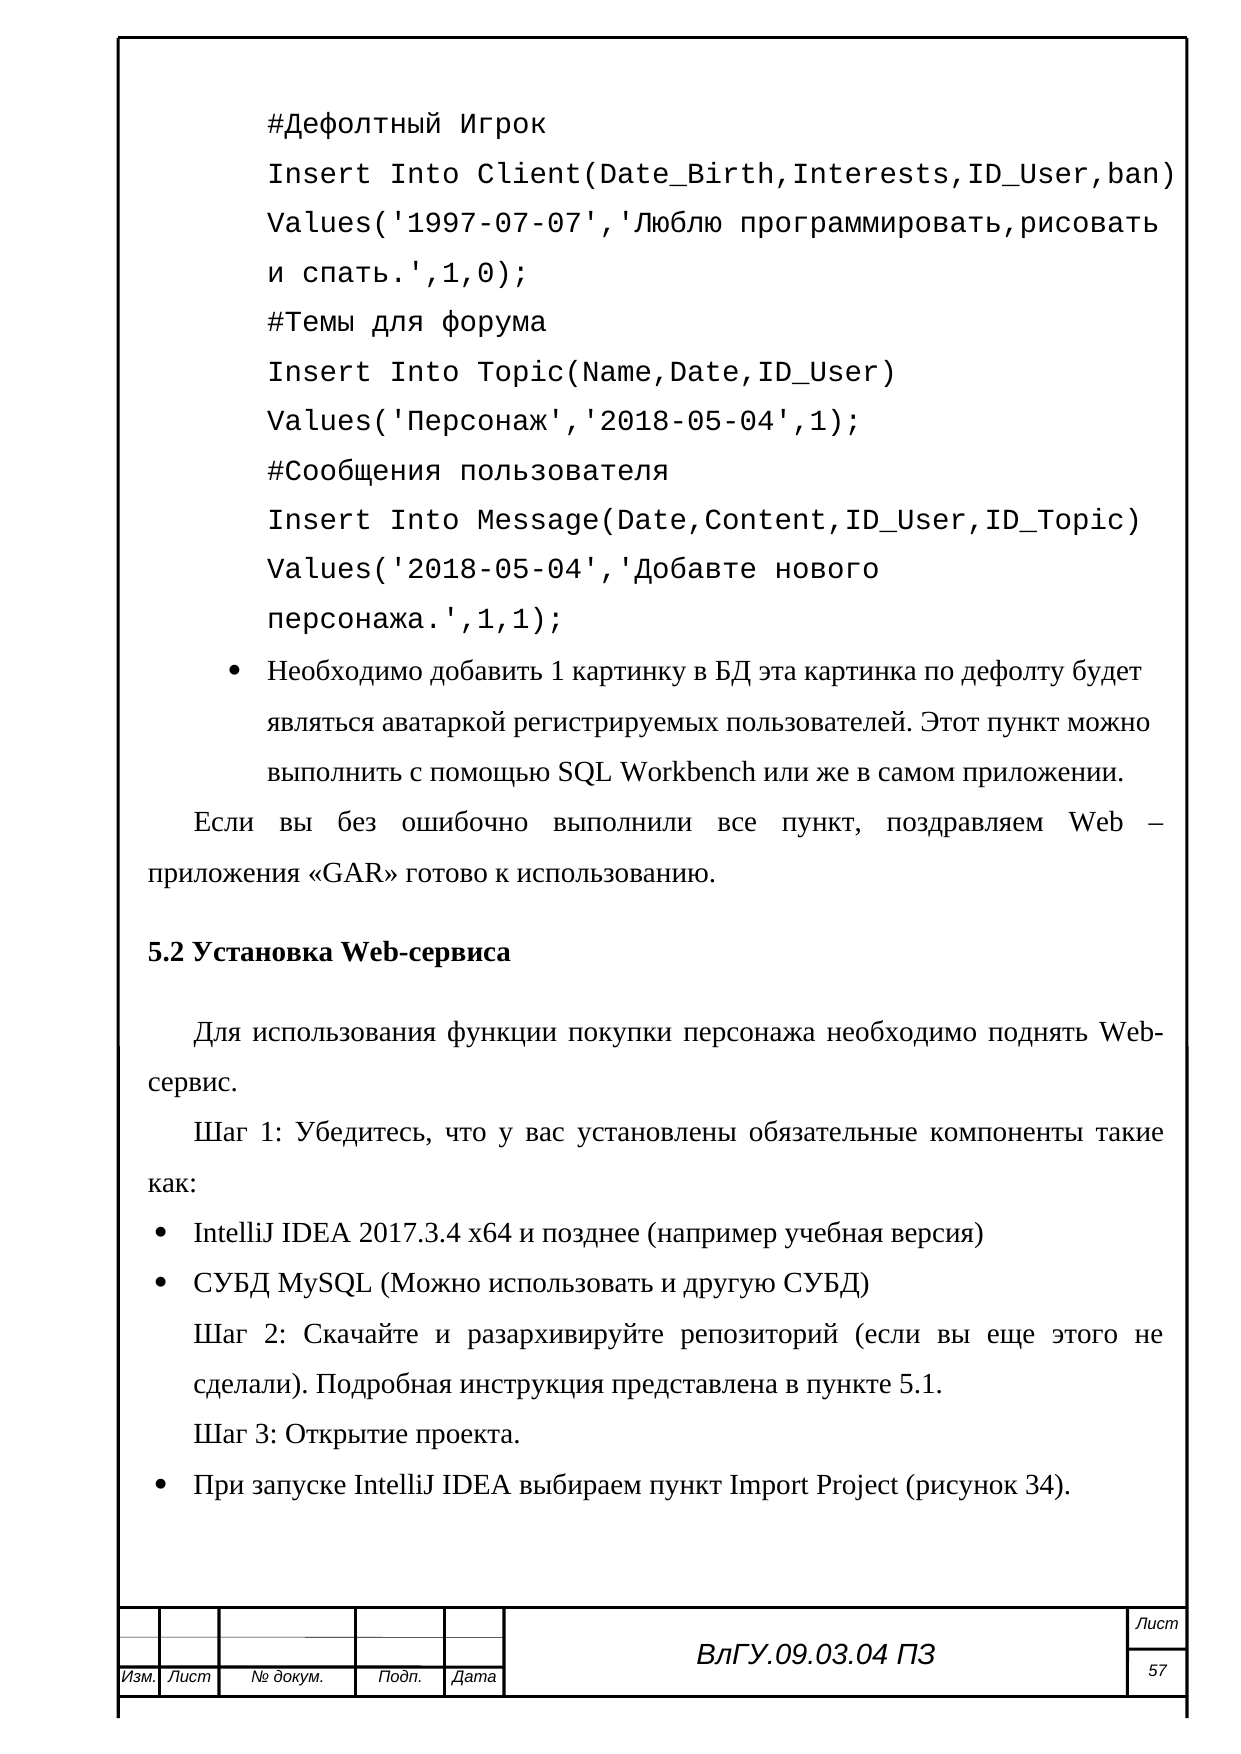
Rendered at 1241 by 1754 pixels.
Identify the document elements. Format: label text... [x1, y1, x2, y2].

text #Сообщения пользователя [267, 456, 1194, 489]
text #Дефолтный Игрок [267, 109, 1194, 142]
list При запуске IntelliJ IDEA выбираем пункт Import Project (рисунок 34). [156, 1467, 1164, 1501]
text Шаг 2: Скачайте и разархивируйте репозиторий (если вы еще этого не сделали). Подробная инструкция представлена в пункте 5.1. [193, 1316, 1164, 1400]
list СУБД MySQL (Можно использовать и другую СУБД) [156, 1266, 1164, 1299]
text #Темы для форума [267, 307, 1194, 340]
text Шаг 1: Убедитесь, что у вас установлены обязательные компоненты такие как: [148, 1114, 1164, 1198]
text Insert Into Client(Date_Birth,Interests,ID_User,ban) Values('1997-07-07','Люблю программировать,рисовать и спать.',1,0); [267, 159, 1194, 291]
list IntelliJ IDEA 2017.3.4 x64 и позднее (например учебная версия) [156, 1215, 1164, 1249]
text Insert Into Topic(Name,Date,ID_User) Values('Персонаж','2018-05-04',1); [267, 357, 1194, 439]
text Insert Into Message(Date,Content,ID_User,ID_Topic) Values('2018-05-04','Добавте нового персонажа.',1,1); [267, 505, 1194, 637]
text Если вы без ошибочно выполнили все пункт, поздравляем Web – приложения «GAR» готово к использованию. [148, 804, 1164, 888]
text Для использования функции покупки персонажа необходимо поднять Web-сервис. [148, 1014, 1164, 1098]
text Шаг 3: Открытие проекта. [193, 1417, 1164, 1450]
text 5.2 Установка Web-сервиса [148, 934, 1164, 968]
list Необходимо добавить 1 картинку в БД эта картинка по дефолту будет являться аватаркой регистрируемых пользователей. Этот пункт можно выполнить с помощью SQL Workbench или же в самом приложении. [229, 653, 1194, 788]
